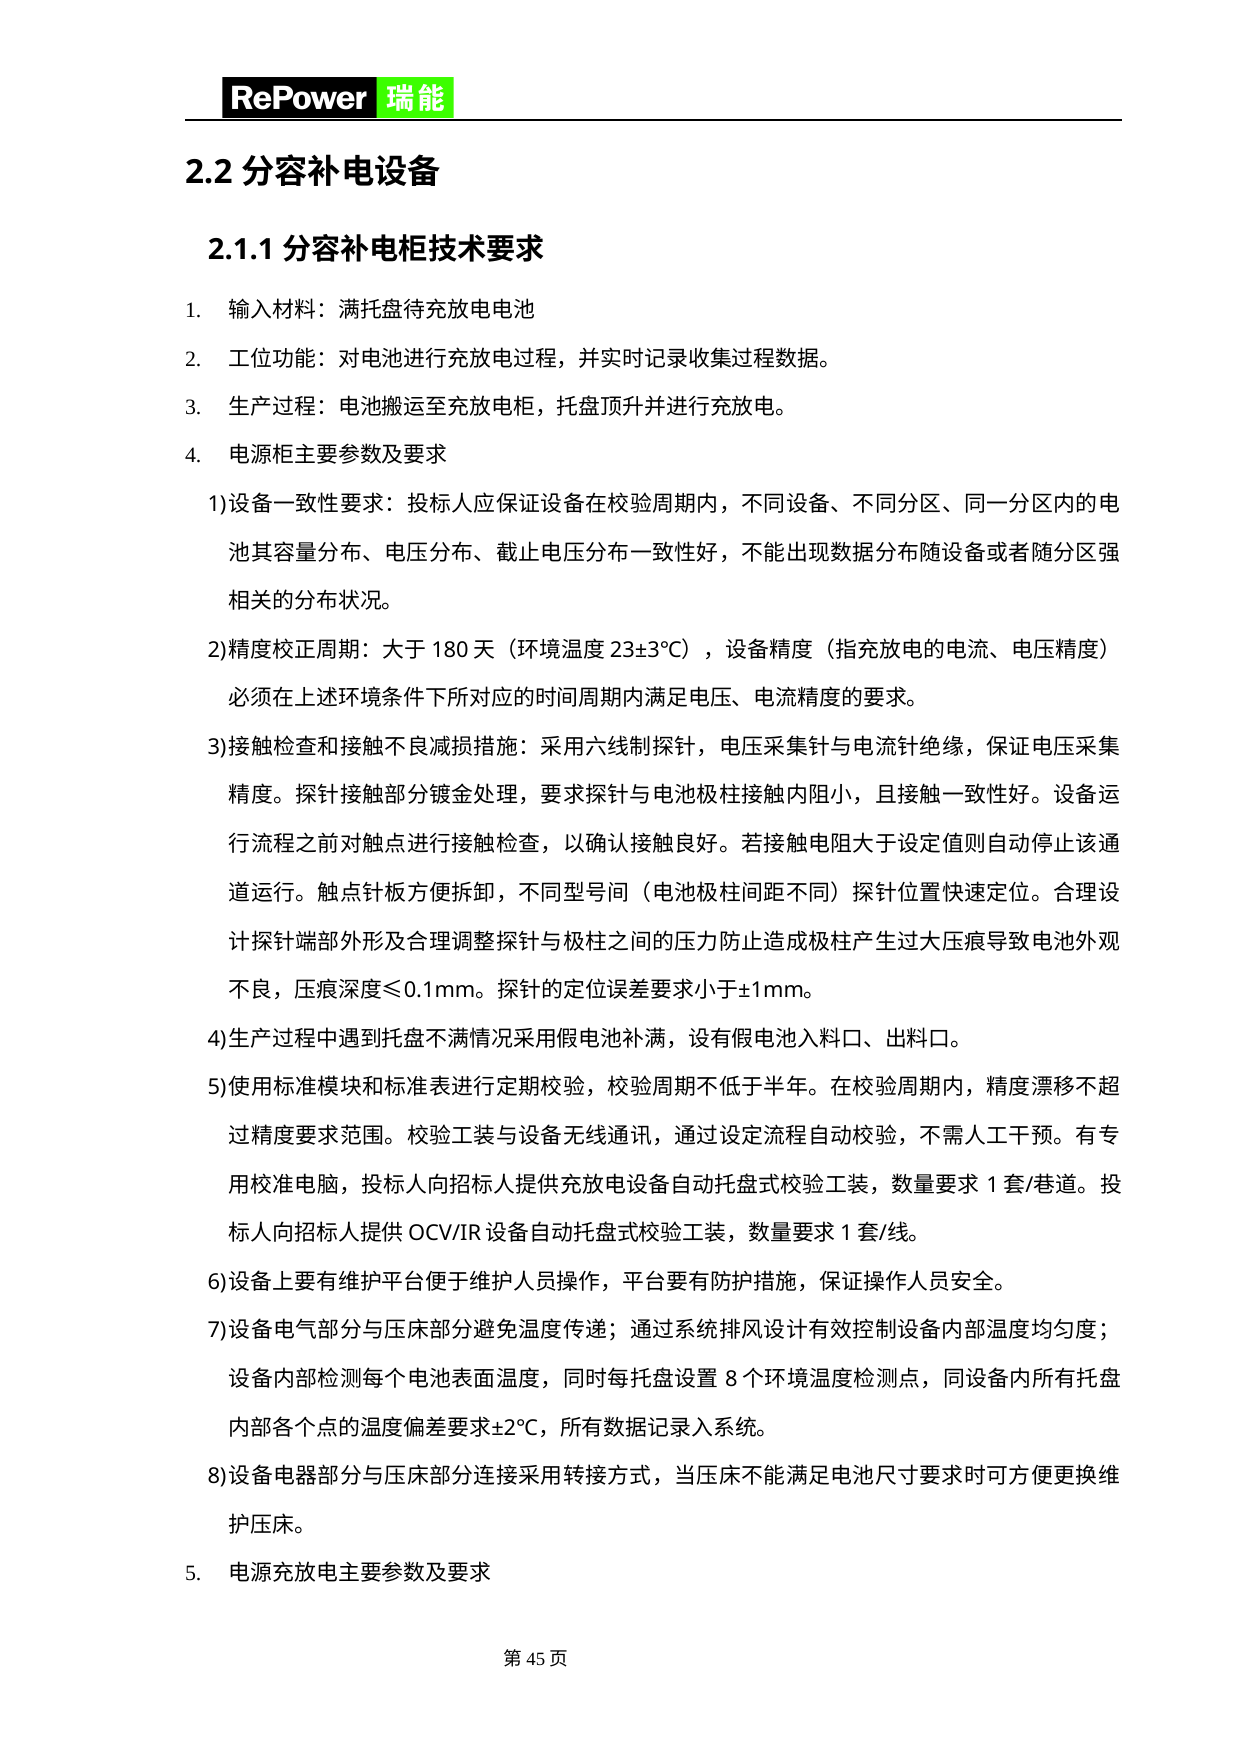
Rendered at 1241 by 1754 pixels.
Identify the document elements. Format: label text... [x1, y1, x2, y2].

list 设备上要有维护平台便于维护人员操作，平台要有防护措施，保证操作人员安全。 [207, 1263, 1122, 1296]
list 工位功能：对电池进行充放电过程，并实时记录收集过程数据。 [185, 340, 1122, 373]
list 设备电气部分与压床部分避免温度传递；通过系统排风设计有效控制设备内部温度均匀度；设备内部检测每个电池表面温度，同时每托盘设置8个环境温度检测点，同设备内所有托盘内部各个点的温度偏差要求±2℃，所有数据记录入系统。 [207, 1312, 1122, 1442]
list 生产过程中遇到托盘不满情况采用假电池补满，设有假电池入料口、出料口。 [207, 1020, 1122, 1053]
subtitle 2.2 分容补电设备 [185, 137, 1122, 202]
list 输入材料：满托盘待充放电电池 [185, 292, 1122, 324]
list 精度校正周期：大于180天（环境温度23±3℃），设备精度（指充放电的电流、电压精度）必须在上述环境条件下所对应的时间周期内满足电压、电流精度的要求。 [207, 631, 1122, 712]
picture [222, 77, 454, 118]
list 生产过程：电池搬运至充放电柜，托盘顶升并进行充放电。 [185, 389, 1122, 421]
list 设备电器部分与压床部分连接采用转接方式，当压床不能满足电池尺寸要求时可方便更换维护压床。 [207, 1457, 1122, 1539]
list 电源充放电主要参数及要求 [185, 1554, 1122, 1587]
list 电源柜主要参数及要求 [185, 437, 1122, 469]
list 使用标准模块和标准表进行定期校验，校验周期不低于半年。在校验周期内，精度漂移不超过精度要求范围。校验工装与设备无线通讯，通过设定流程自动校验，不需人工干预。有专用校准电脑，投标人向招标人提供充放电设备自动托盘式校验工装，数量要求1套/巷道。投标人向招标人提供OCV/IR设备自动托盘式校验工装，数量要求1套/线。 [207, 1069, 1122, 1247]
list 设备一致性要求：投标人应保证设备在校验周期内，不同设备、不同分区、同一分区内的电池其容量分布、电压分布、截止电压分布一致性好，不能出现数据分布随设备或者随分区强相关的分布状况。 [207, 485, 1122, 615]
subtitle 2.1.1 分容补电柜技术要求 [208, 214, 1122, 279]
list 接触检查和接触不良减损措施：采用六线制探针，电压采集针与电流针绝缘，保证电压采集精度。探针接触部分镀金处理，要求探针与电池极柱接触内阻小，且接触一致性好。设备运行流程之前对触点进行接触检查，以确认接触良好。若接触电阻大于设定值则自动停止该通道运行。触点针板方便拆卸，不同型号间（电池极柱间距不同）探针位置快速定位。合理设计探针端部外形及合理调整探针与极柱之间的压力防止造成极柱产生过大压痕导致电池外观不良，压痕深度≤0.1mm。探针的定位误差要求小于±1mm。 [207, 728, 1122, 1004]
